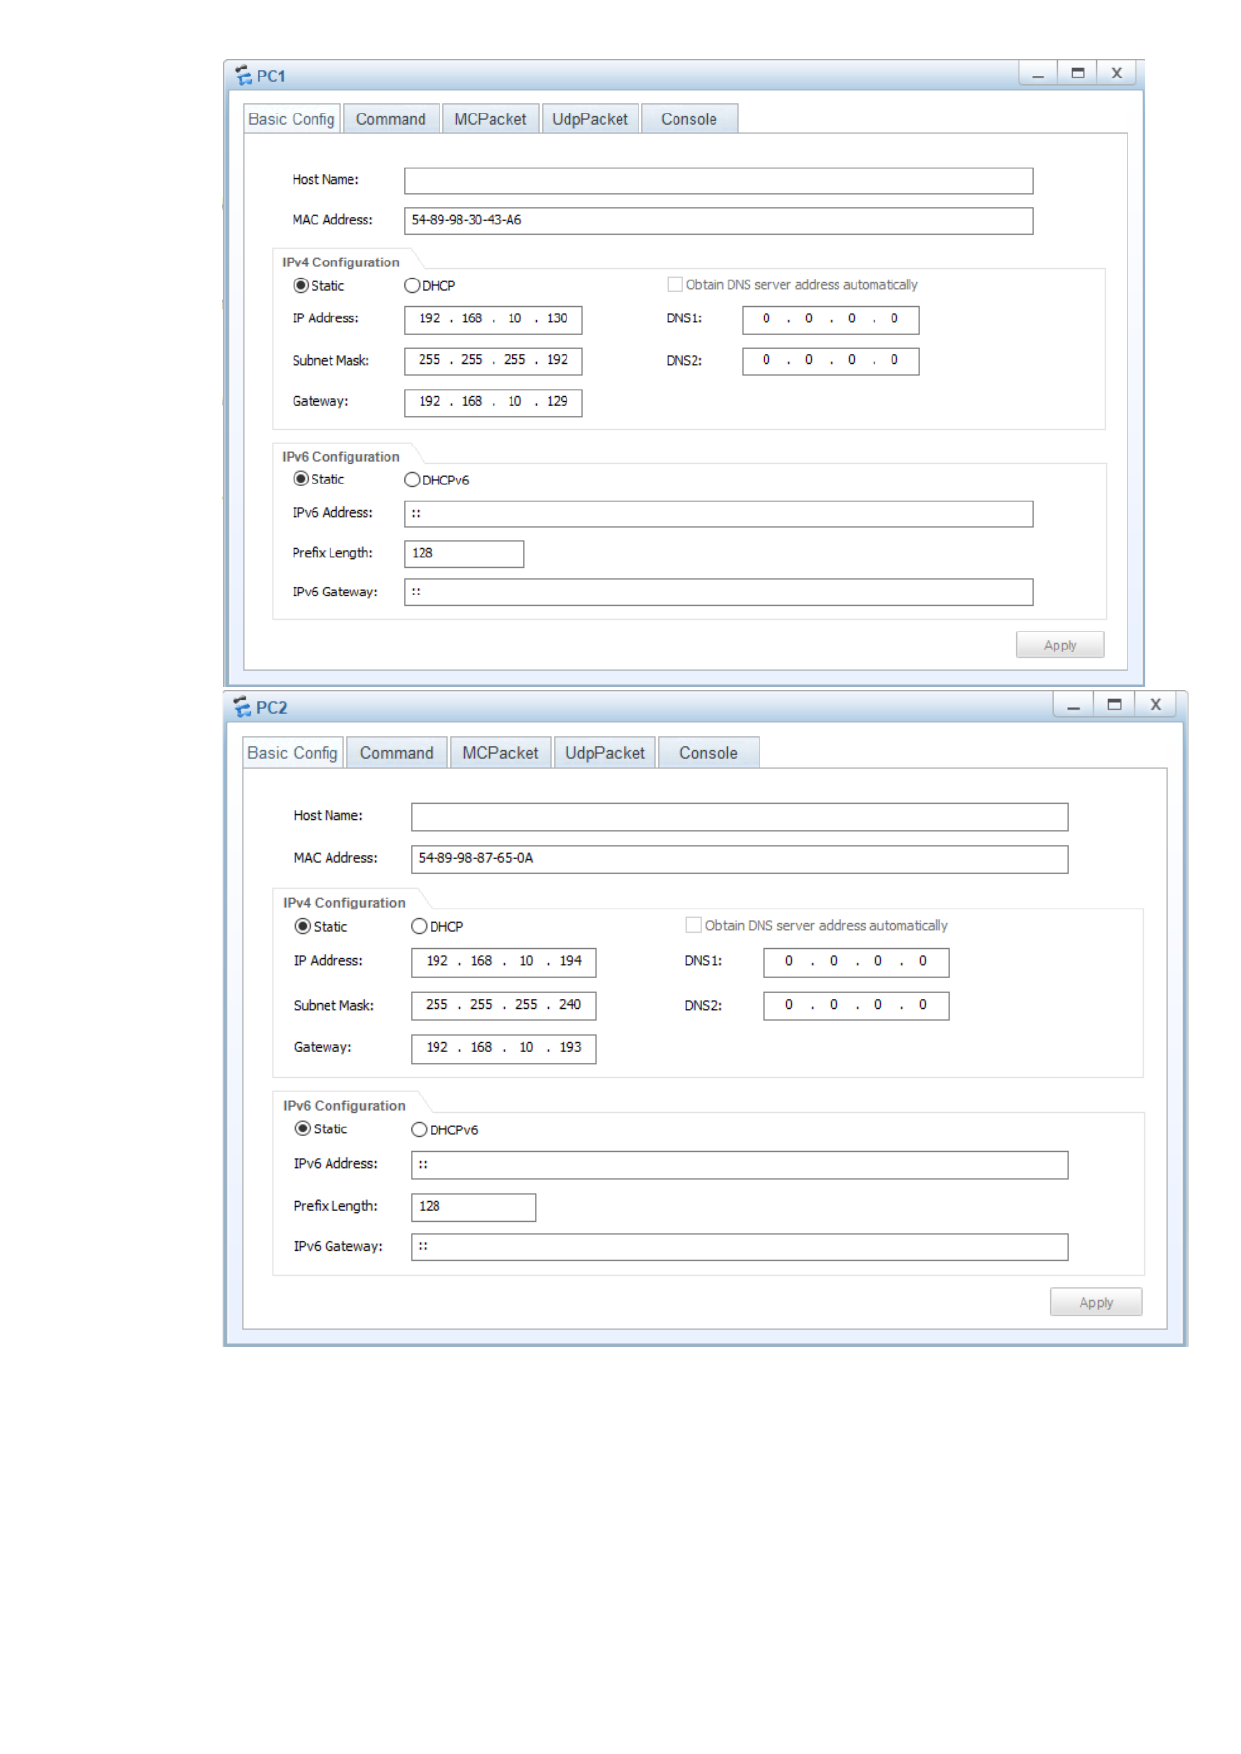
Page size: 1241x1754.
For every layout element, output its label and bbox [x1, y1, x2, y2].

picture [222, 690, 1189, 1347]
picture [222, 59, 1146, 687]
